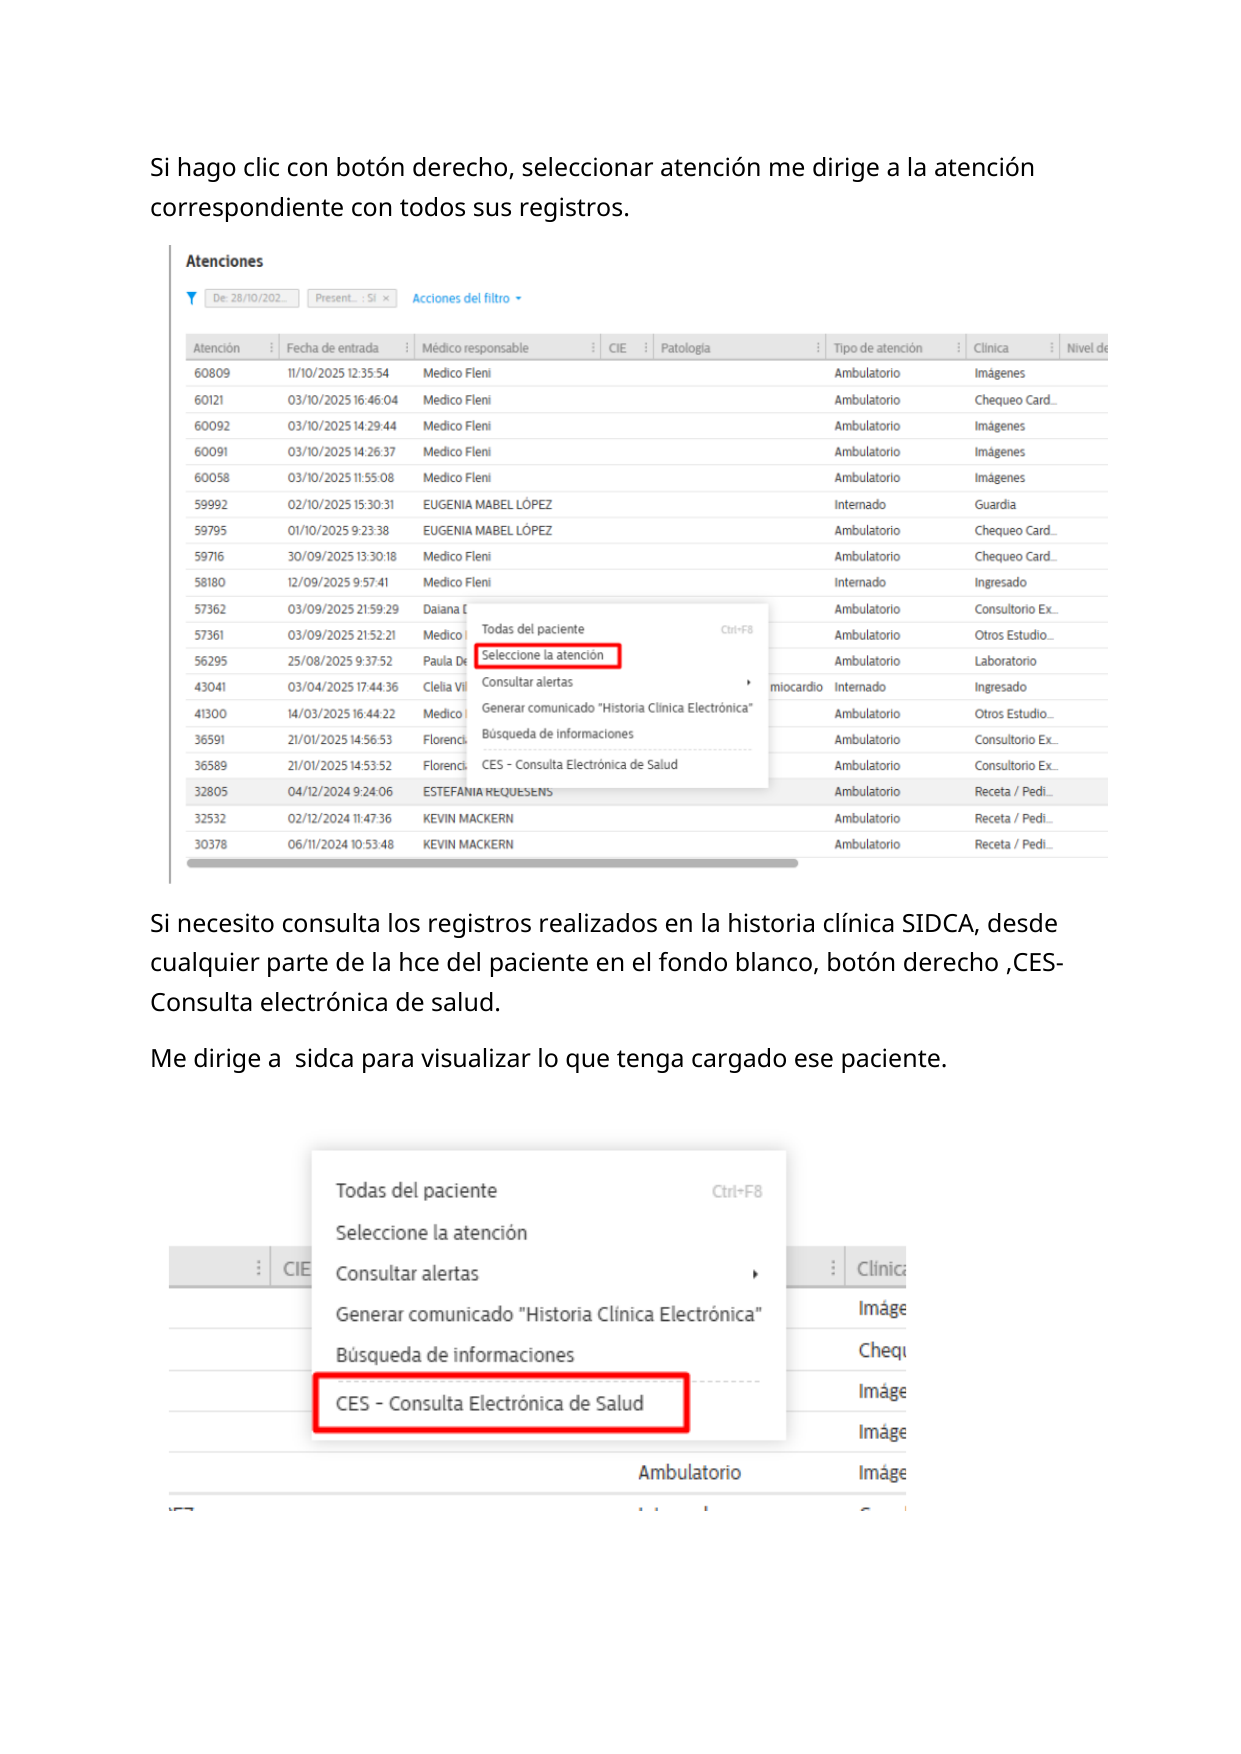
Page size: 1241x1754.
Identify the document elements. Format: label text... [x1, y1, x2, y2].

text Me dirige a sidca para visualizar lo que tenga cargado ese paciente. [150, 1040, 1090, 1074]
text Si hago clic con botón derecho, seleccionar atención me dirige a la atención correspondiente con todos sus registros. [150, 150, 1090, 223]
text Si necesito consulta los registros realizados en la historia clínica SIDCA, desde cualquier parte de la hce del paciente en el fondo blanco, botón derecho ,CES- Consulta electrónica de salud. [150, 905, 1090, 1018]
